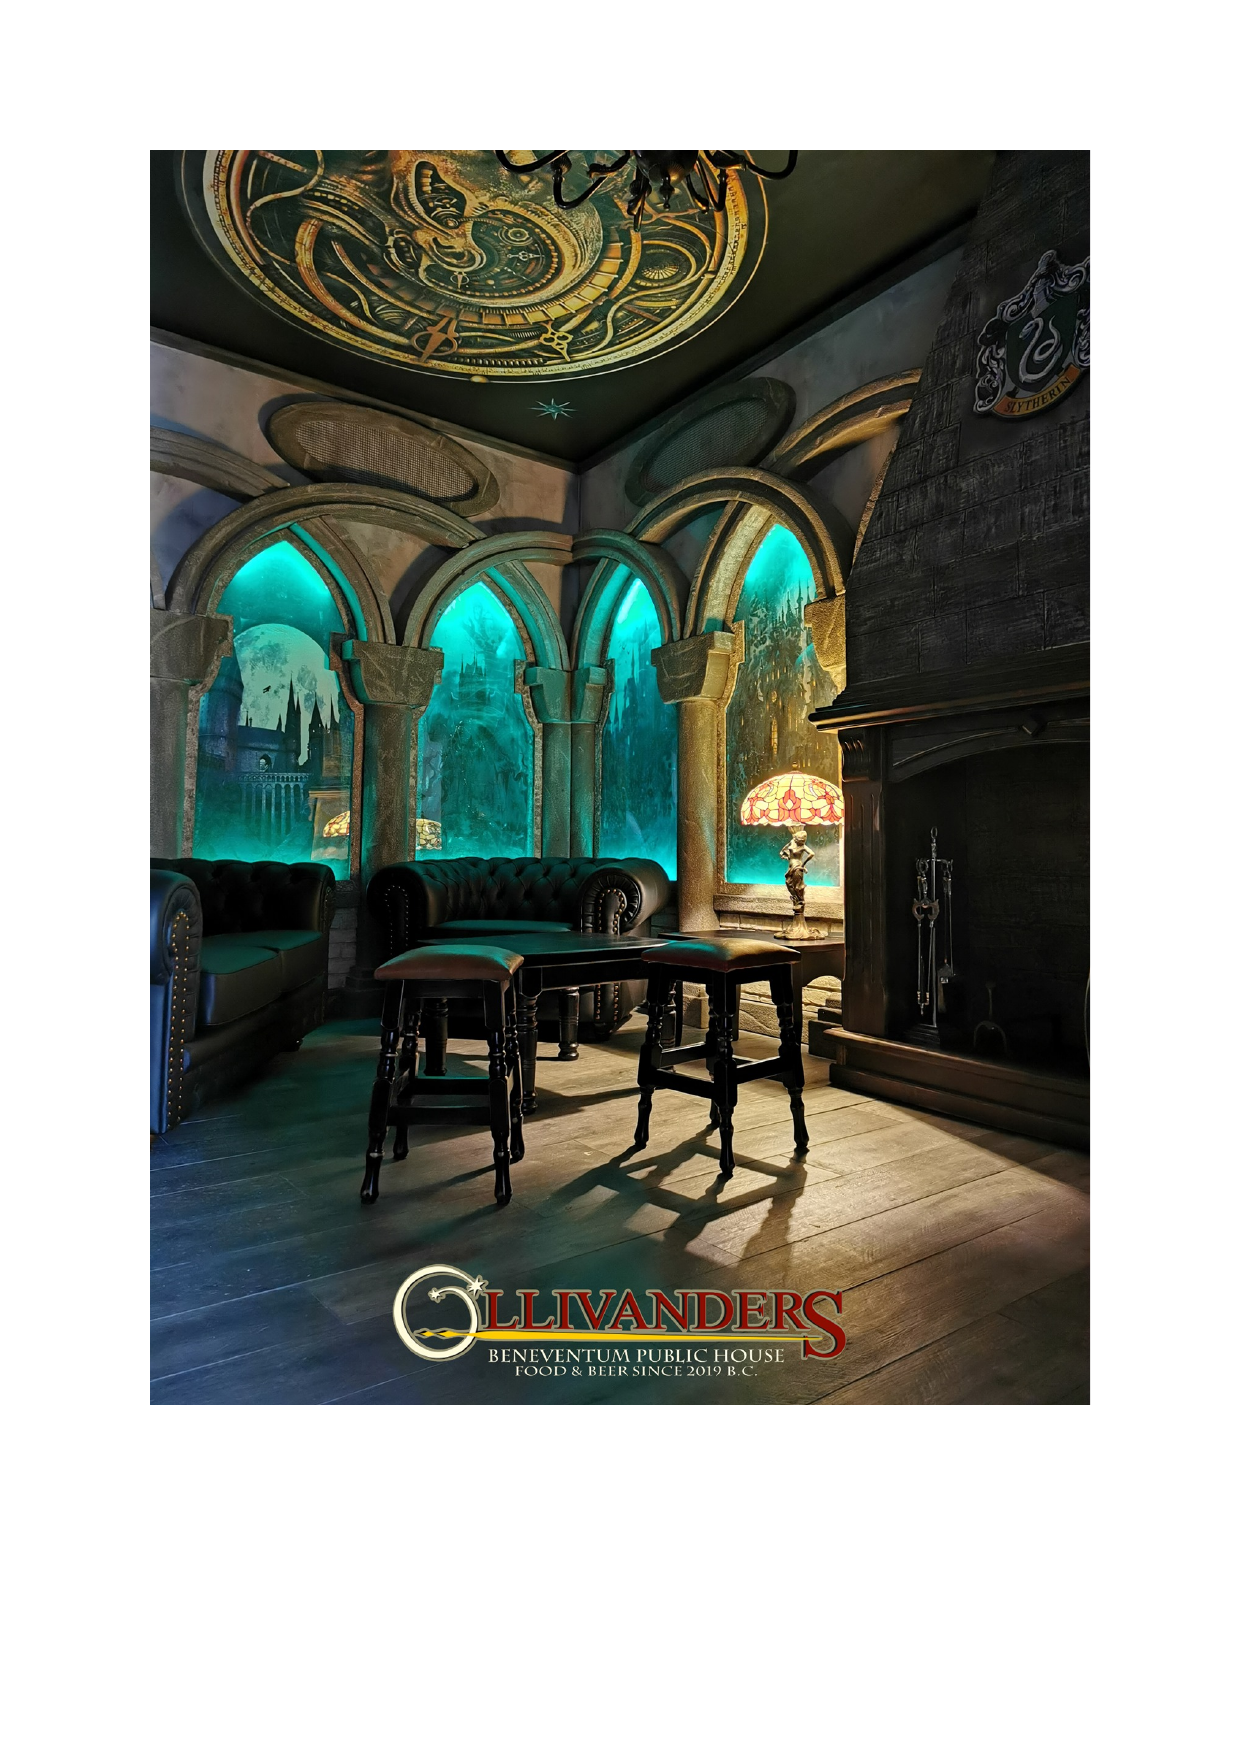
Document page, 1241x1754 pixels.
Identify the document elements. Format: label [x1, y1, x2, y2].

picture [150, 150, 1091, 1405]
